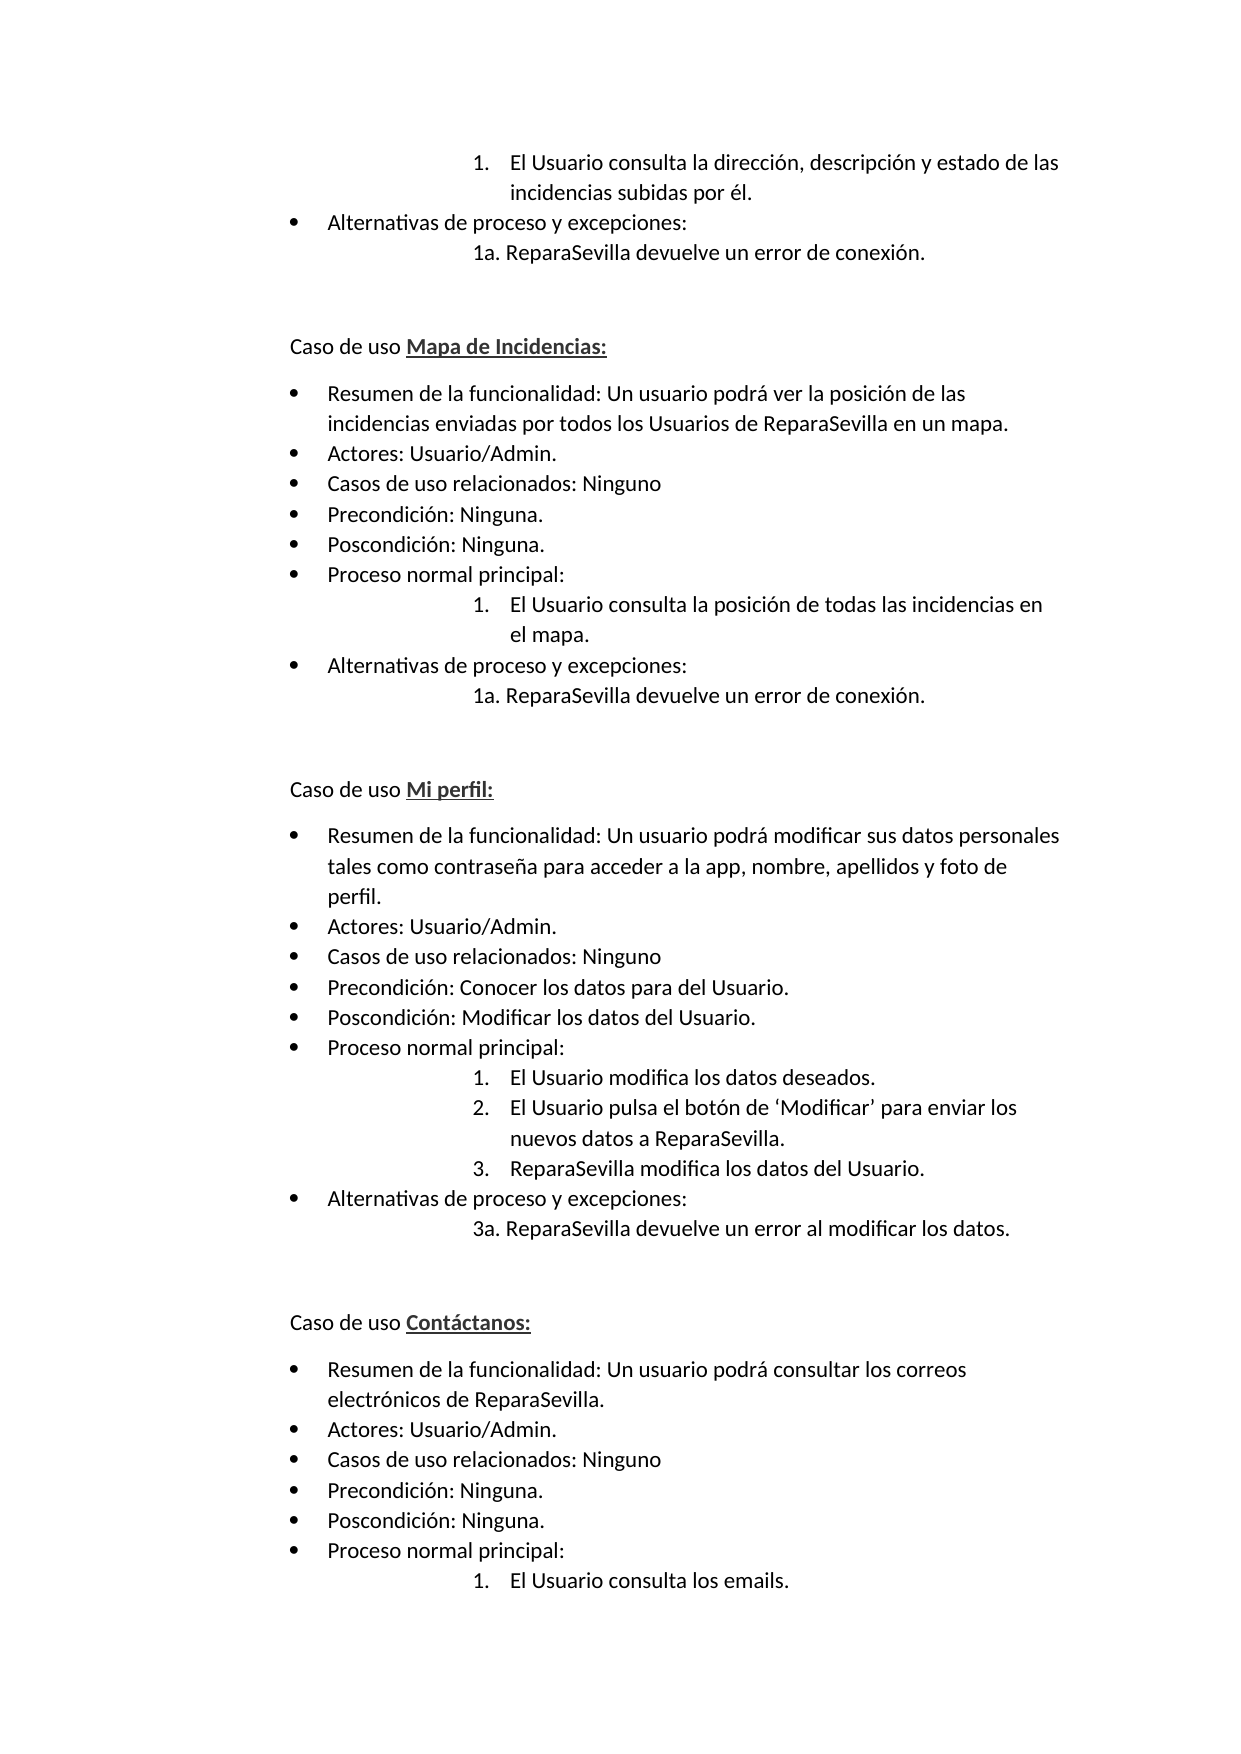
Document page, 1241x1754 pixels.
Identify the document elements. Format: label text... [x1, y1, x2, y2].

list El Usuario consulta la posición de todas las incidencias en el mapa. [472, 590, 1063, 648]
list Actores: Usuario/Admin. [290, 439, 1063, 467]
list Proceso normal principal: [290, 560, 1063, 588]
list Proceso normal principal: [290, 1033, 1063, 1061]
list Resumen de la funcionalidad: Un usuario podrá consultar los correos electrónicos de ReparaSevilla. [290, 1355, 1063, 1413]
list Poscondición: Ninguna. [290, 530, 1063, 558]
list Proceso normal principal: [290, 1536, 1063, 1564]
list ReparaSevilla modifica los datos del Usuario. [472, 1154, 1063, 1182]
list Casos de uso relacionados: Ninguno [290, 1446, 1063, 1473]
list 3a. ReparaSevilla devuelve un error al modificar los datos. [438, 1214, 1063, 1242]
list Alternativas de proceso y excepciones: [290, 651, 1063, 679]
text Caso de uso Contáctanos: [216, 1308, 1063, 1336]
list Alternativas de proceso y excepciones: [290, 208, 1063, 236]
list 1a. ReparaSevilla devuelve un error de conexión. [438, 238, 1063, 266]
list Actores: Usuario/Admin. [290, 912, 1063, 940]
list Casos de uso relacionados: Ninguno [290, 942, 1063, 970]
list 1a. ReparaSevilla devuelve un error de conexión. [438, 681, 1063, 709]
list Resumen de la funcionalidad: Un usuario podrá ver la posición de las incidencias enviadas por todos los Usuarios de ReparaSevilla en un mapa. [290, 379, 1063, 437]
list Poscondición: Modificar los datos del Usuario. [290, 1003, 1063, 1031]
text Caso de uso Mapa de Incidencias: [216, 332, 1063, 360]
list Resumen de la funcionalidad: Un usuario podrá modificar sus datos personales tales como contraseña para acceder a la app, nombre, apellidos y foto de perfil. [290, 822, 1063, 910]
list Alternativas de proceso y excepciones: [290, 1184, 1063, 1212]
list Precondición: Ninguna. [290, 1476, 1063, 1504]
list Precondición: Ninguna. [290, 500, 1063, 528]
list Precondición: Conocer los datos para del Usuario. [290, 973, 1063, 1001]
list El Usuario consulta la dirección, descripción y estado de las incidencias subidas por él. [472, 148, 1063, 206]
list Poscondición: Ninguna. [290, 1506, 1063, 1534]
list Actores: Usuario/Admin. [290, 1415, 1063, 1443]
list El Usuario pulsa el botón de ‘Modificar’ para enviar los nuevos datos a ReparaSevilla. [472, 1093, 1063, 1152]
list El Usuario consulta los emails. [472, 1566, 1063, 1594]
text Caso de uso Mi perfil: [216, 775, 1063, 803]
list El Usuario modifica los datos deseados. [472, 1063, 1063, 1091]
list Casos de uso relacionados: Ninguno [290, 469, 1063, 497]
